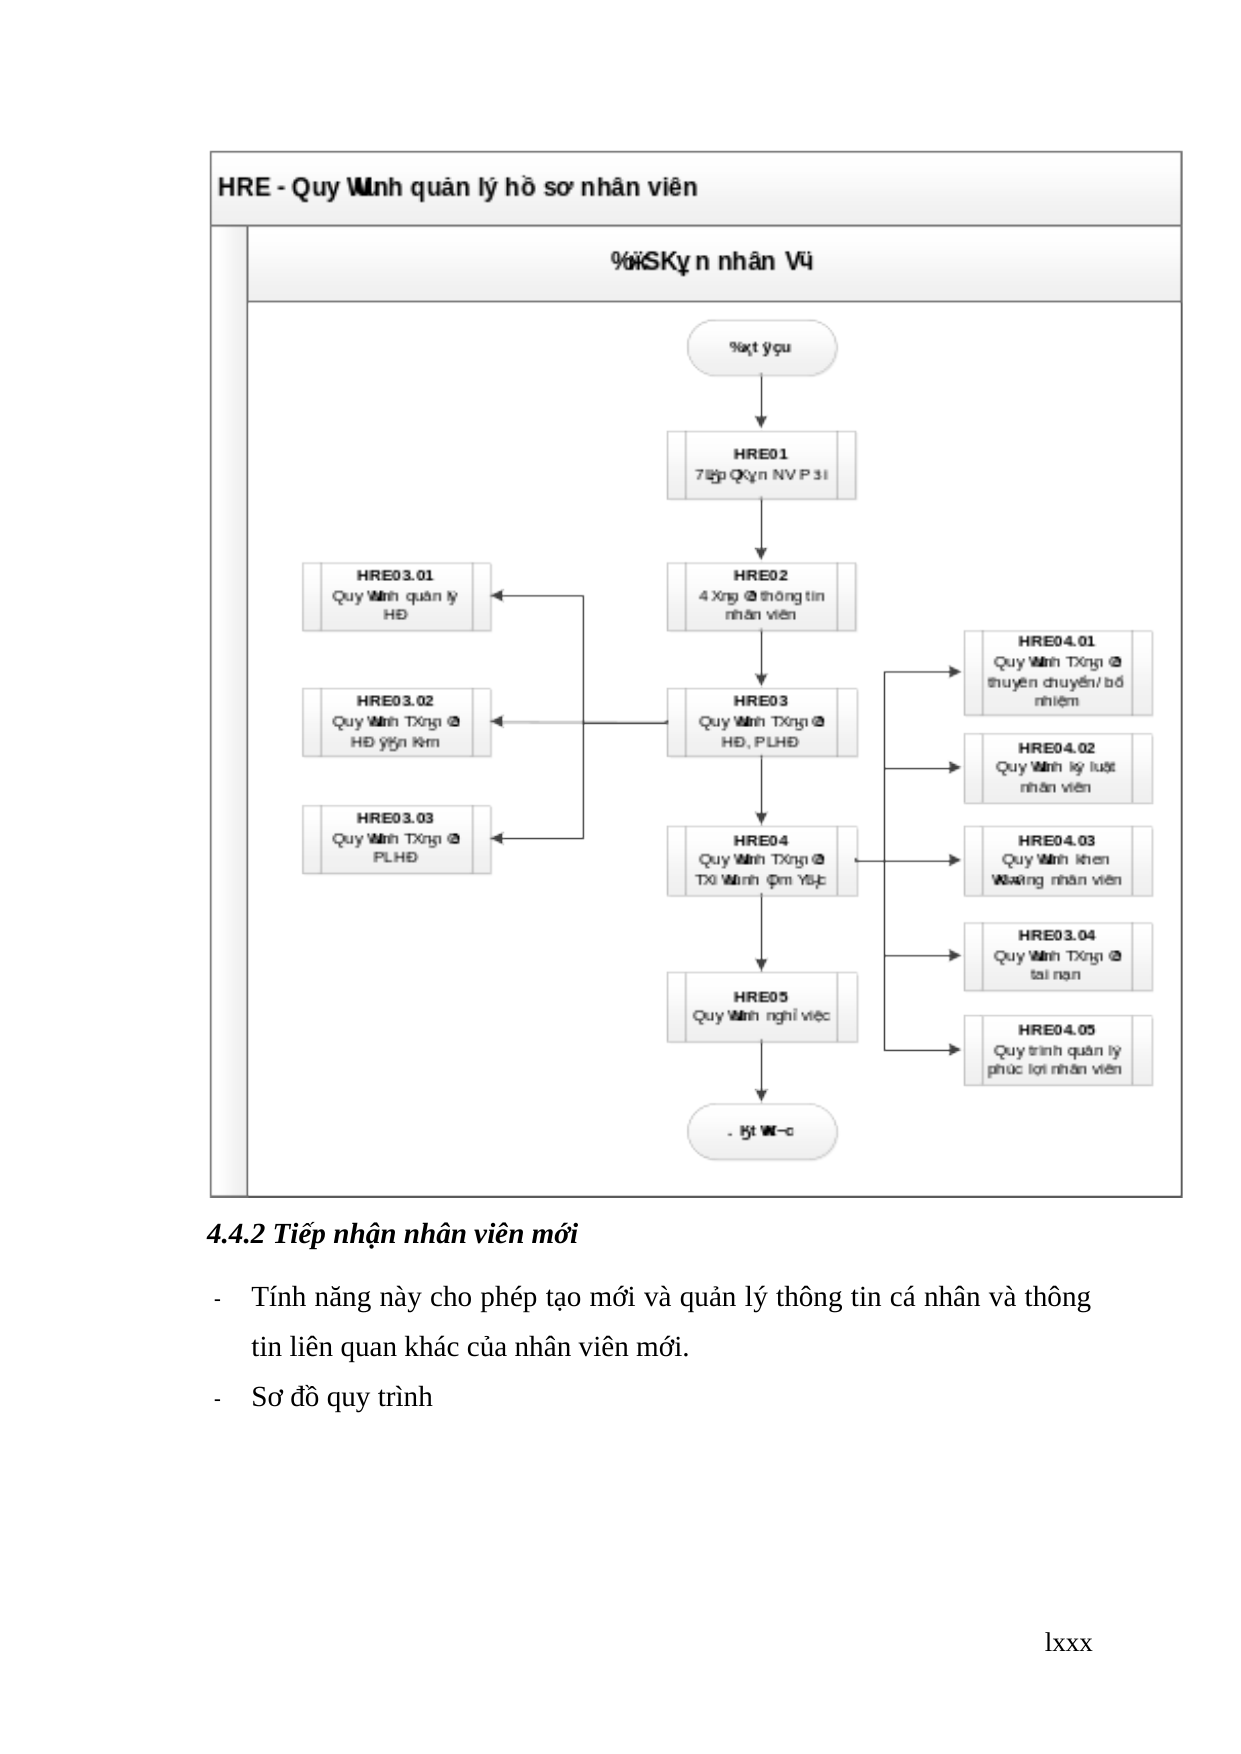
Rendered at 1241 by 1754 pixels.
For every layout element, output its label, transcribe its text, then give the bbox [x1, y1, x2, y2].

list Sơ đồ quy trình [214, 1379, 1092, 1413]
list Tính năng này cho phép tạo mới và quản lý thông tin cá nhân và thông tin liên quan khác của nhân viên mới. [214, 1279, 1092, 1363]
subtitle 4.4.2 Tiếp nhận nhân viên mới [207, 1216, 1092, 1249]
